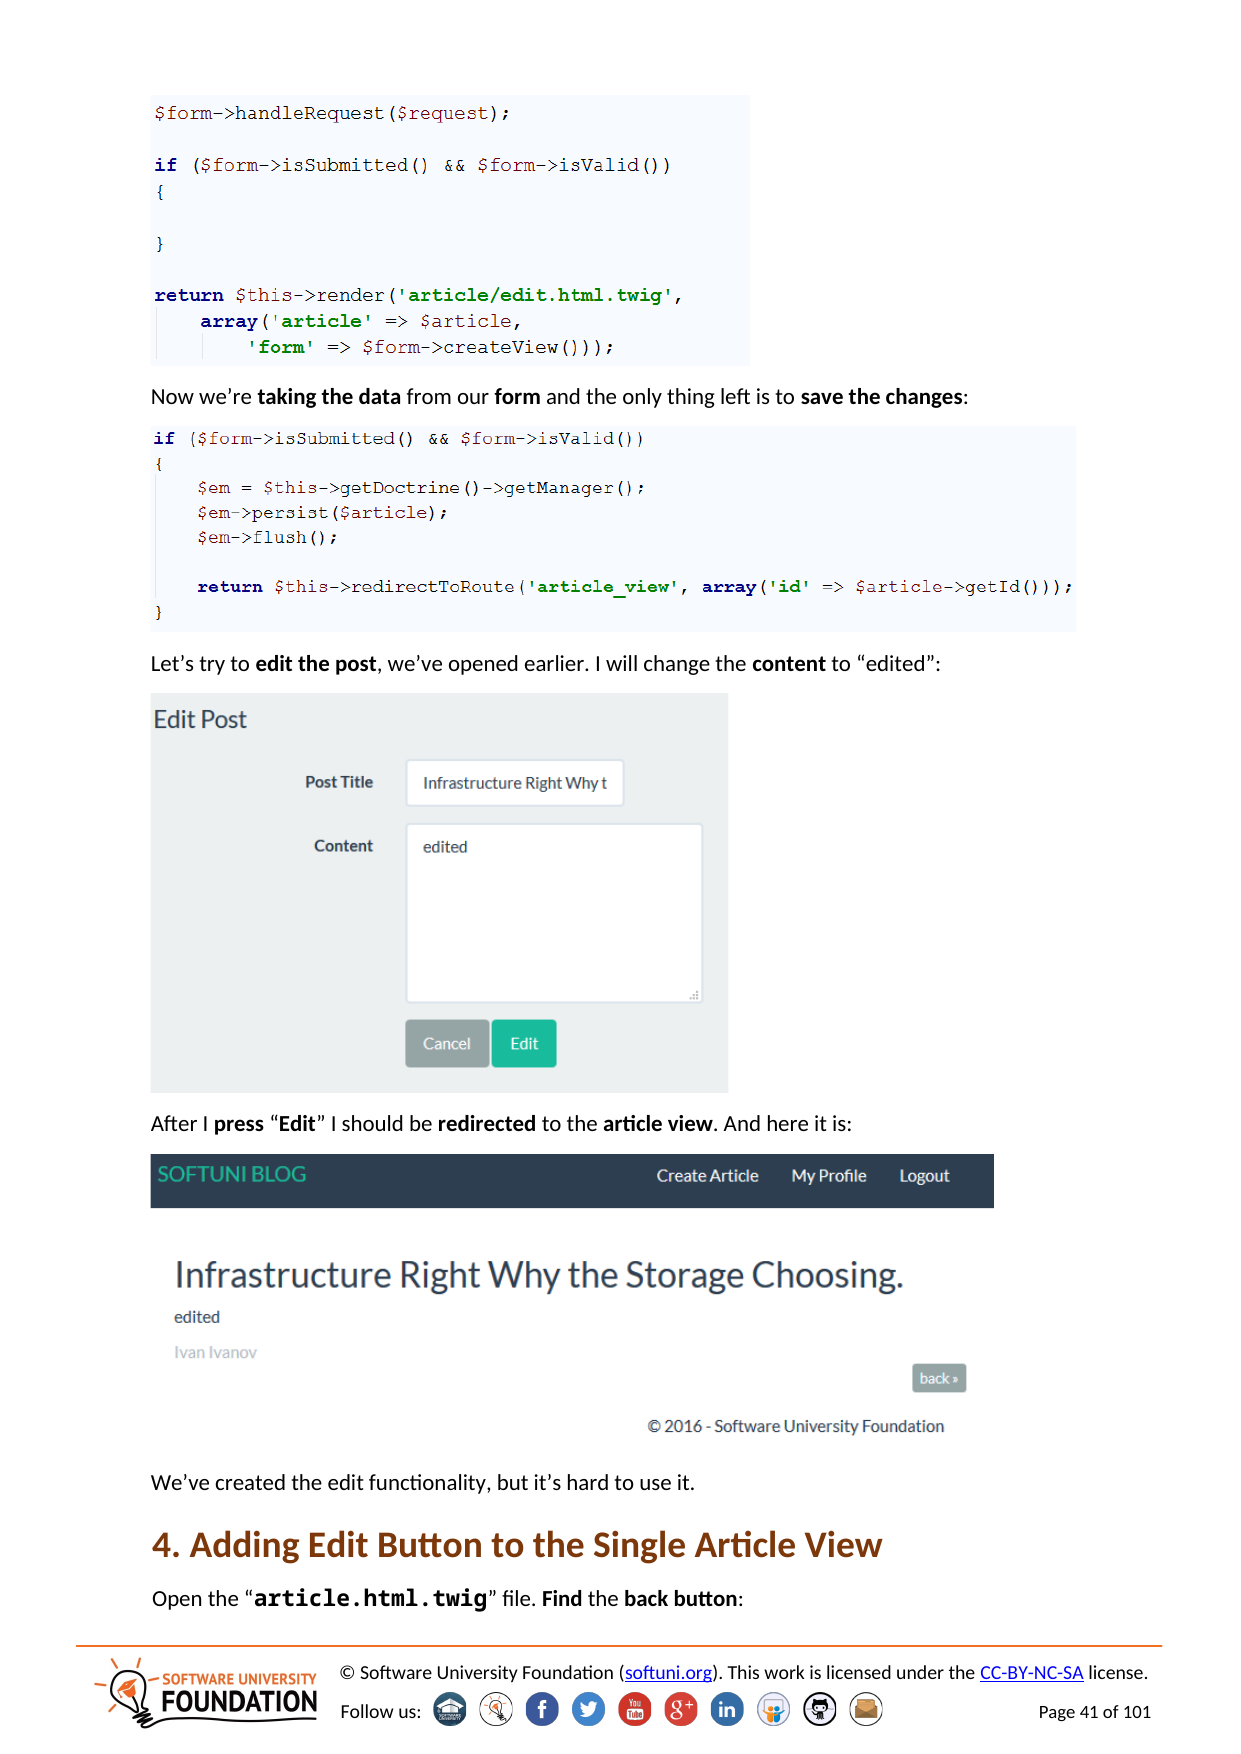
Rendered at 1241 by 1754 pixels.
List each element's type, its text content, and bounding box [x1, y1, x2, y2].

picture [803, 1692, 837, 1726]
picture [150, 95, 751, 366]
picture [664, 1692, 698, 1726]
picture [433, 1692, 467, 1726]
text Let’s try to edit the post, we’ve opened earlier. I will change the content to “edited”: [151, 649, 1163, 677]
picture [150, 693, 729, 1093]
picture [618, 1692, 652, 1726]
picture [479, 1692, 513, 1726]
picture [93, 1656, 317, 1729]
text After I press “Edit” I should be redirected to the article view. And here it is: [151, 1109, 1163, 1137]
picture [572, 1692, 605, 1726]
subtitle Adding Edit Button to the Single Article View [152, 1521, 1163, 1567]
picture [150, 426, 1076, 632]
text We’ve created the edit functionality, but it’s hard to use it. [151, 1468, 1163, 1496]
picture [849, 1692, 883, 1726]
picture [150, 1154, 994, 1452]
picture [710, 1692, 744, 1726]
picture [757, 1692, 790, 1726]
text Open the “article.html.twig” file. Find the back button: [152, 1582, 1163, 1614]
picture [525, 1692, 559, 1726]
text Now we’re taking the data from our form and the only thing left is to save the changes: [151, 382, 1163, 410]
